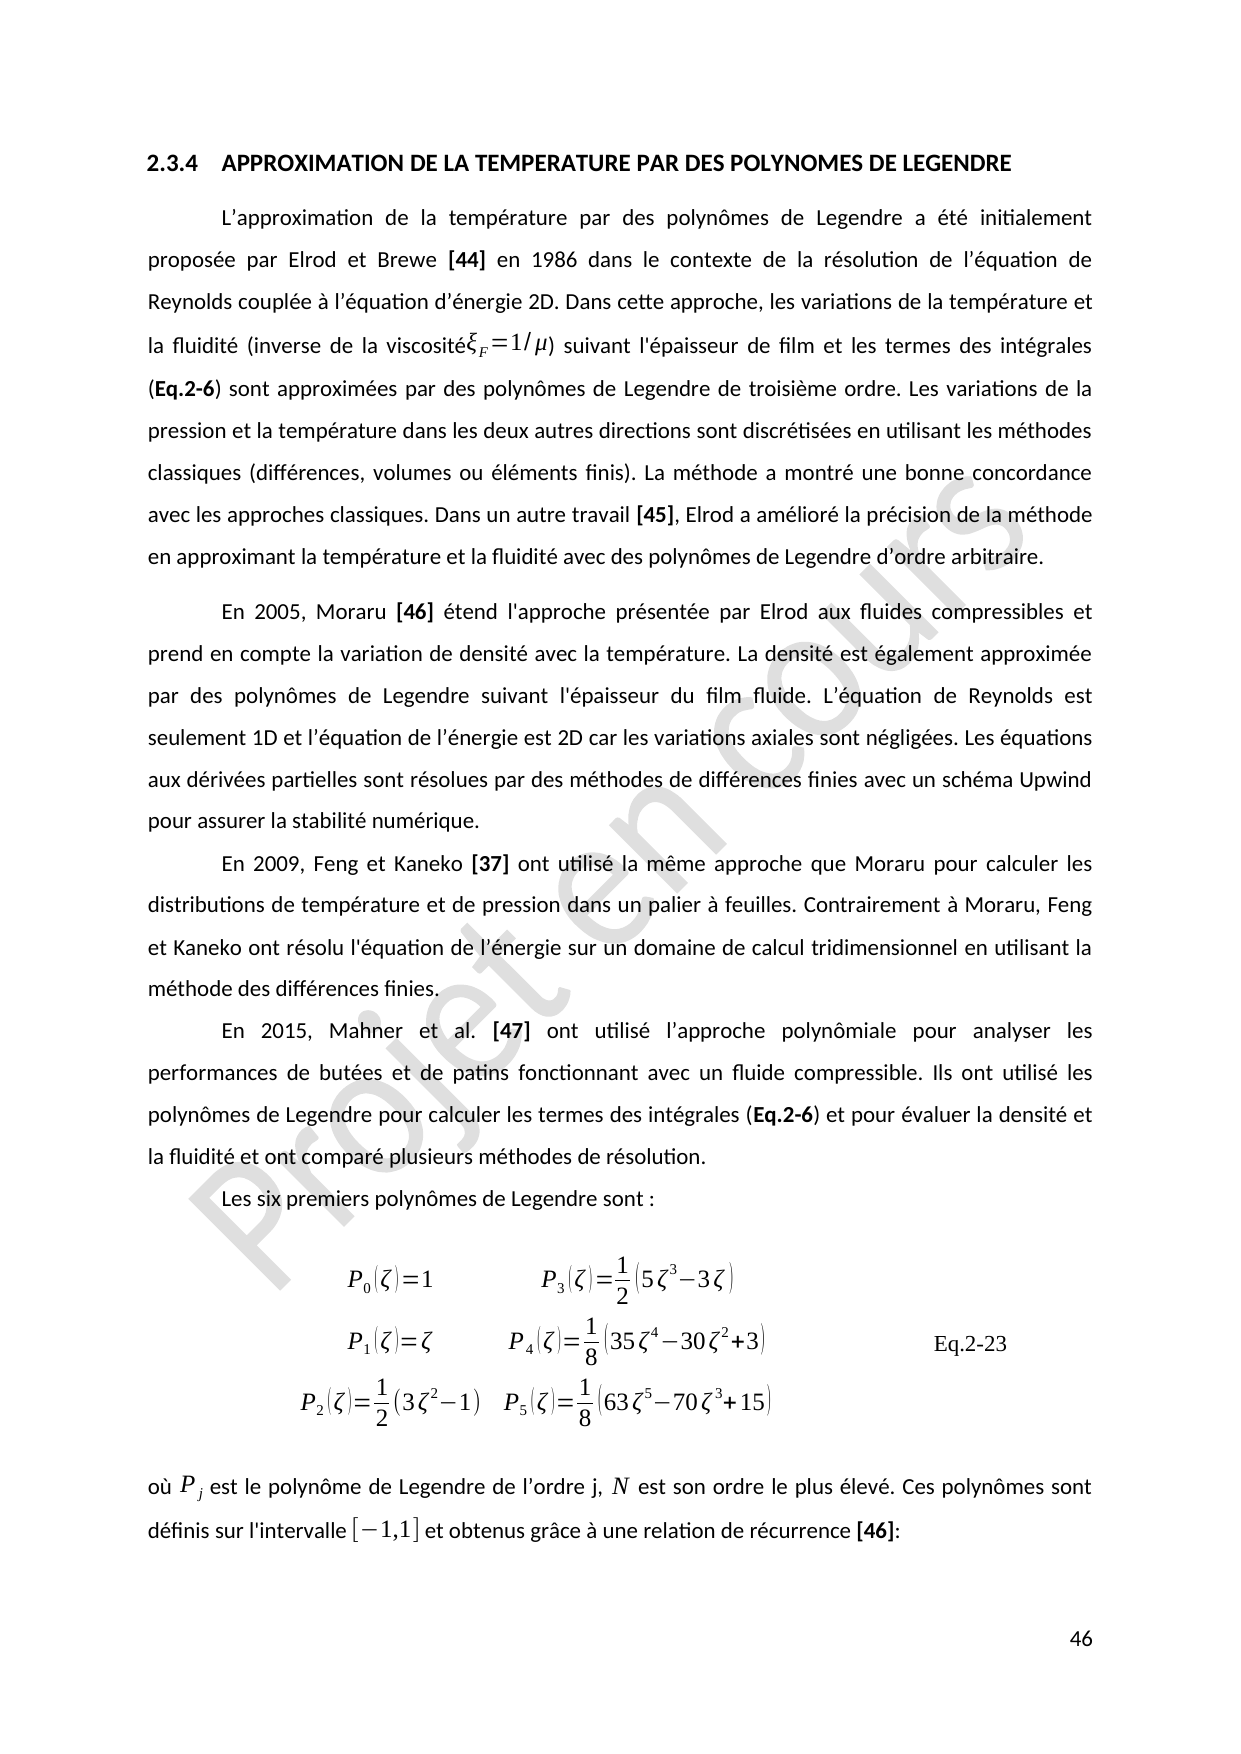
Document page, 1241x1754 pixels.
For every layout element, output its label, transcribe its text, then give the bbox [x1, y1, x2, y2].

text En 2009, Feng et Kaneko [37] ont utilisé la même approche que Moraru pour calculer les distributions de température et de pression dans un palier à feuilles. Contrairement à Moraru, Feng et Kaneko ont résolu l'équation de l’énergie sur un domaine de calcul tridimensionnel en utilisant la méthode des différences finies. [148, 849, 1093, 1003]
text où est le polynôme de Legendre de l’ordre j, est son ordre le plus élevé. Ces polynômes sont définis sur l'intervalle et obtenus grâce à une relation de récurrence [46]: [148, 1471, 1093, 1544]
table_header [148, 1251, 922, 1446]
text En 2015, Mahner et al. [47] ont utilisé l’approche polynômiale pour analyser les performances de butées et de patins fonctionnant avec un fluide compressible. Ils ont utilisé les polynômes de Legendre pour calculer les termes des intégrales (Eq.2-6) et pour évaluer la densité et la fluidité et ont comparé plusieurs méthodes de résolution. [148, 1017, 1093, 1171]
table_header [923, 1251, 1093, 1446]
text En 2005, Moraru [46] étend l'approche présentée par Elrod aux fluides compressibles et prend en compte la variation de densité avec la température. La densité est également approximée par des polynômes de Legendre suivant l'épaisseur du film fluide. L’équation de Reynolds est seulement 1D et l’équation de l’énergie est 2D car les variations axiales sont négligées. Les équations aux dérivées partielles sont résolues par des méthodes de différences finies avec un schéma Upwind pour assurer la stabilité numérique. [148, 597, 1093, 835]
text Les six premiers polynômes de Legendre sont : [148, 1184, 1093, 1212]
text L’approximation de la température par des polynômes de Legendre a été initialement proposée par Elrod et Brewe [44] en 1986 dans le contexte de la résolution de l’équation de Reynolds couplée à l’équation d’énergie 2D. Dans cette approche, les variations de la température et la fluidité (inverse de la viscosité) suivant l'épaisseur de film et les termes des intégrales (Eq.2-6) sont approximées par des polynômes de Legendre de troisième ordre. Les variations de la pression et la température dans les deux autres directions sont discrétisées en utilisant les méthodes classiques (différences, volumes ou éléments finis). La méthode a montré une bonne concordance avec les approches classiques. Dans un autre travail [45], Elrod a amélioré la précision de la méthode en approximant la température et la fluidité avec des polynômes de Legendre d’ordre arbitraire. [148, 203, 1093, 570]
subtitle Approximation de la temperature par des polynomes de legendre [146, 148, 1093, 178]
